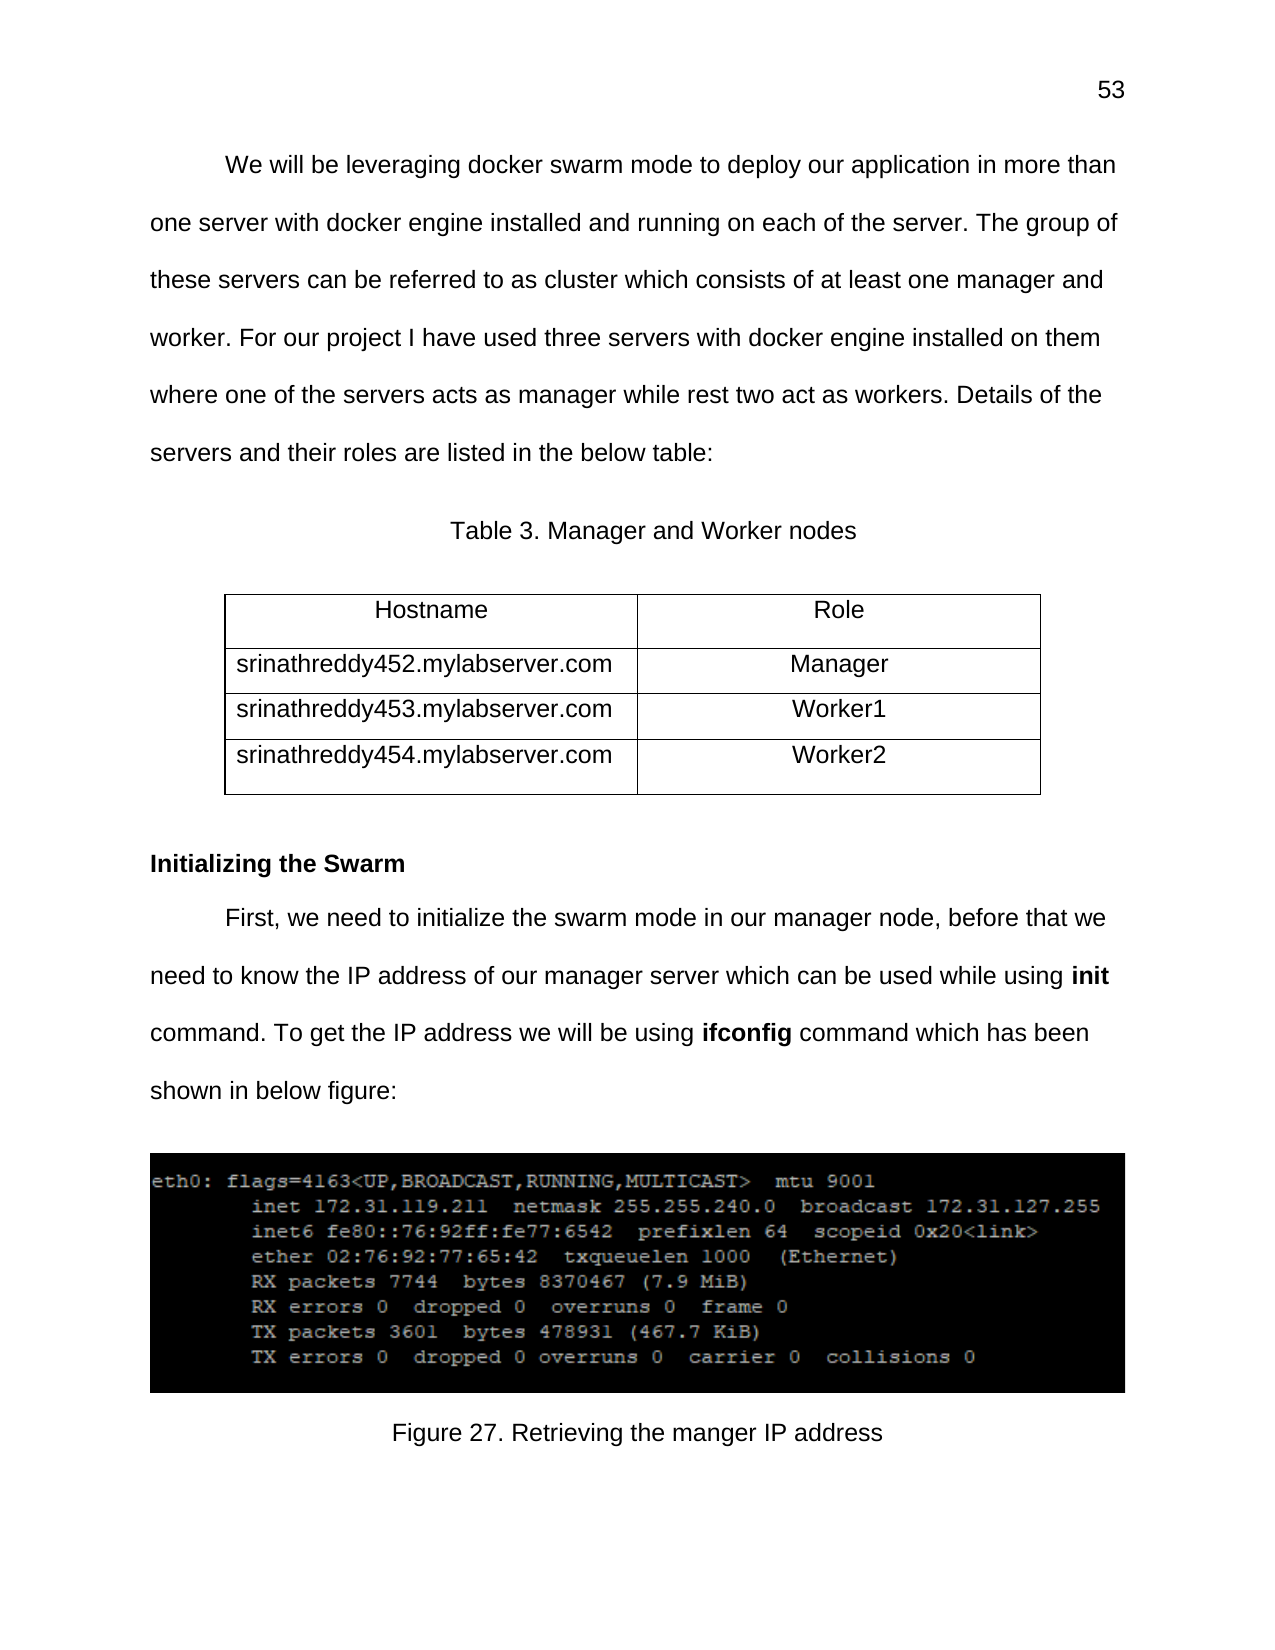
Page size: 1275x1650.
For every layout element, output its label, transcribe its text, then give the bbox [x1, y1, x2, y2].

text Figure 27. Retrieving the manger IP address [150, 1418, 1125, 1446]
table_cell srinathreddy452.mylabserver.com [226, 649, 637, 693]
table_cell srinathreddy453.mylabserver.com [226, 694, 637, 739]
text Initializing the Swarm [150, 849, 1125, 878]
table_cell srinathreddy454.mylabserver.com [226, 740, 637, 794]
text First, we need to initialize the swarm mode in our manager node, before that we need to know the IP address of our manager server which can be used while using init command. To get the IP address we will be using ifconfig command which has been shown in below figure: [150, 903, 1125, 1104]
picture [150, 1153, 1125, 1393]
text We will be leveraging docker swarm mode to deploy our application in more than one server with docker engine installed and running on each of the server. The group of these servers can be referred to as cluster which consists of at least one manager and worker. For our project I have used three servers with docker engine installed on them where one of the servers acts as manager while rest two act as workers. Details of the servers and their roles are listed in the below table: [150, 150, 1125, 466]
text Table 3. Manager and Worker nodes [150, 516, 1125, 544]
table_header Role [638, 595, 1040, 647]
table_cell Worker1 [638, 694, 1040, 739]
table_cell Manager [638, 649, 1040, 693]
table_header Hostname [226, 595, 637, 647]
table_cell Worker2 [638, 740, 1040, 794]
